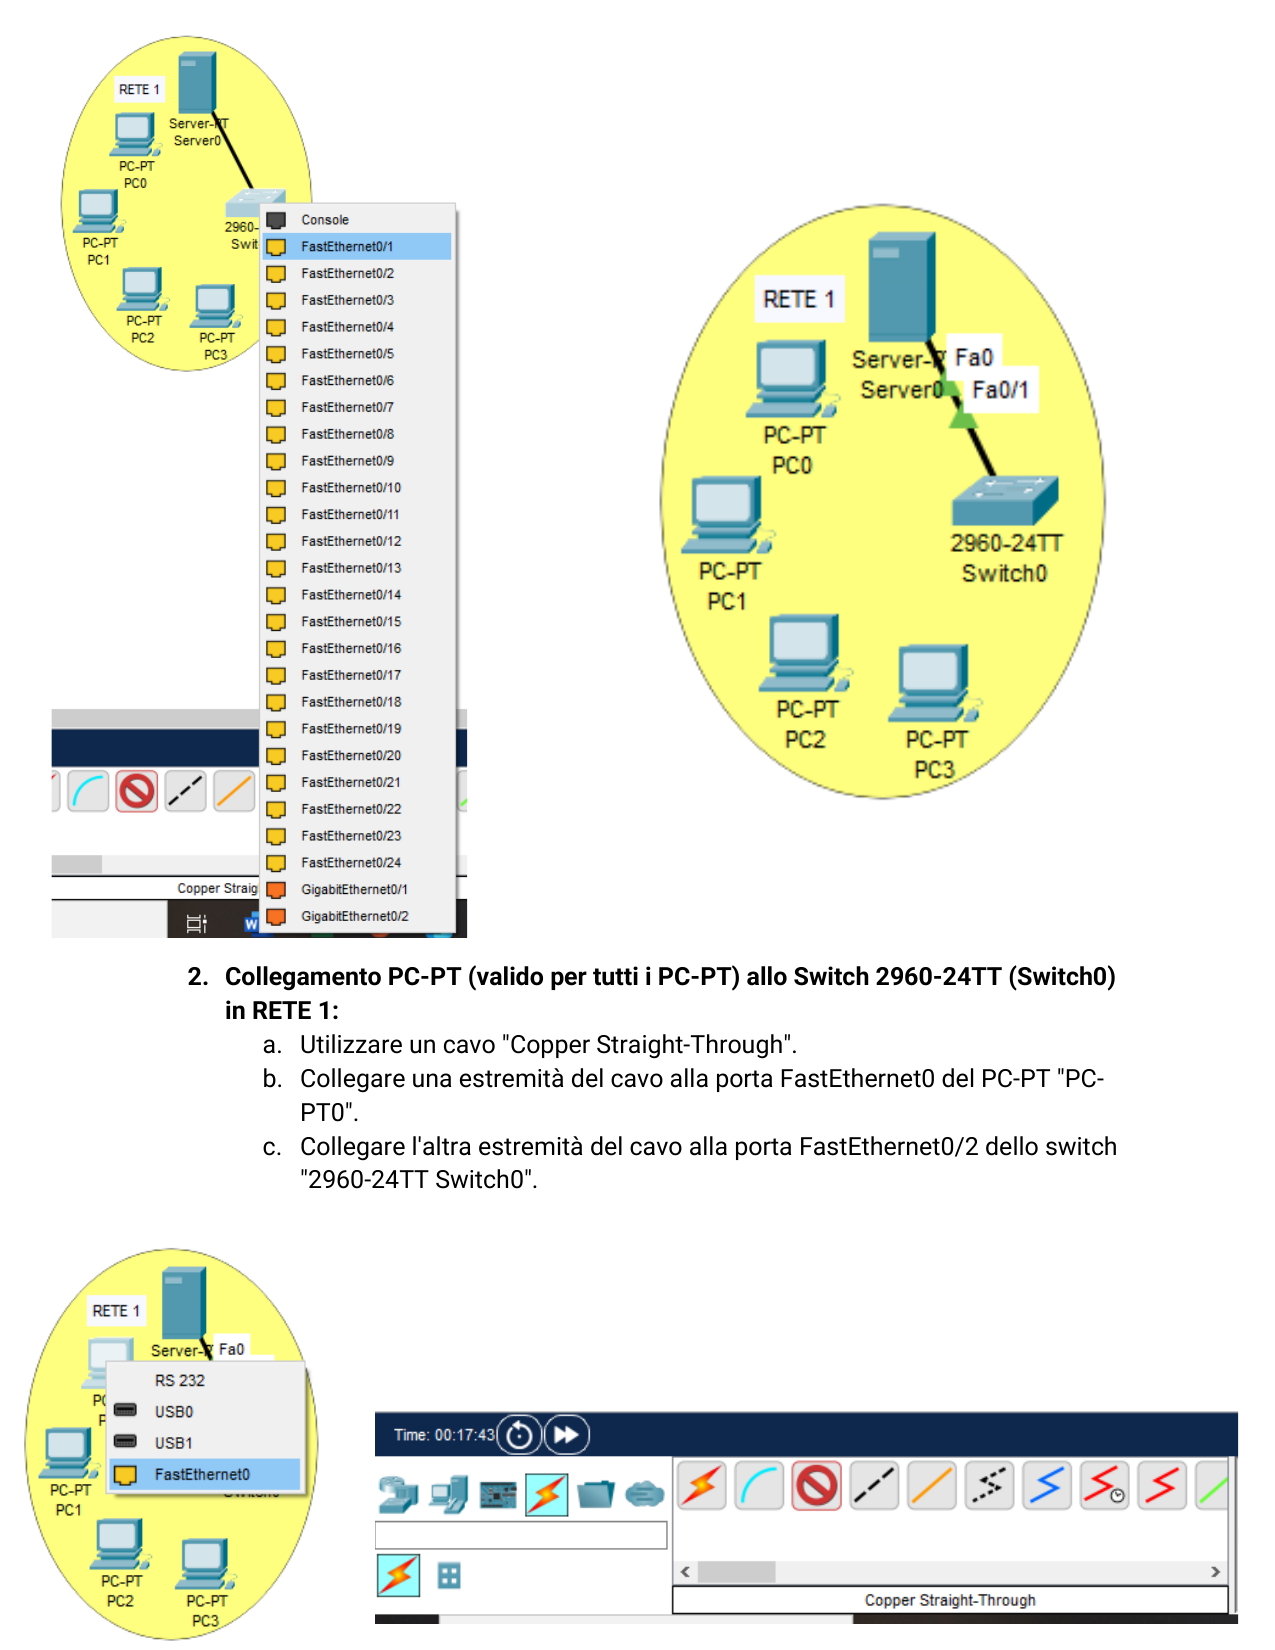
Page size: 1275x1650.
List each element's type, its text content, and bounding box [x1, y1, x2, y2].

list Collegamento PC-PT (valido per tutti i PC-PT) allo Switch 2960-24TT (Switch0) in RETE 1: [187, 962, 1125, 1026]
picture [615, 186, 1141, 824]
picture [9, 1234, 338, 1650]
picture [375, 1411, 1239, 1624]
list Collegare una estremità del cavo alla porta FastEthernet0 del PC-PT "PC-PT0". [262, 1064, 1125, 1127]
picture [51, 27, 468, 938]
list Collegare l'altra estremità del cavo alla porta FastEthernet0/2 dello switch "2960-24TT Switch0". [262, 1132, 1125, 1195]
list Utilizzare un cavo "Copper Straight-Through". [262, 1030, 1125, 1059]
